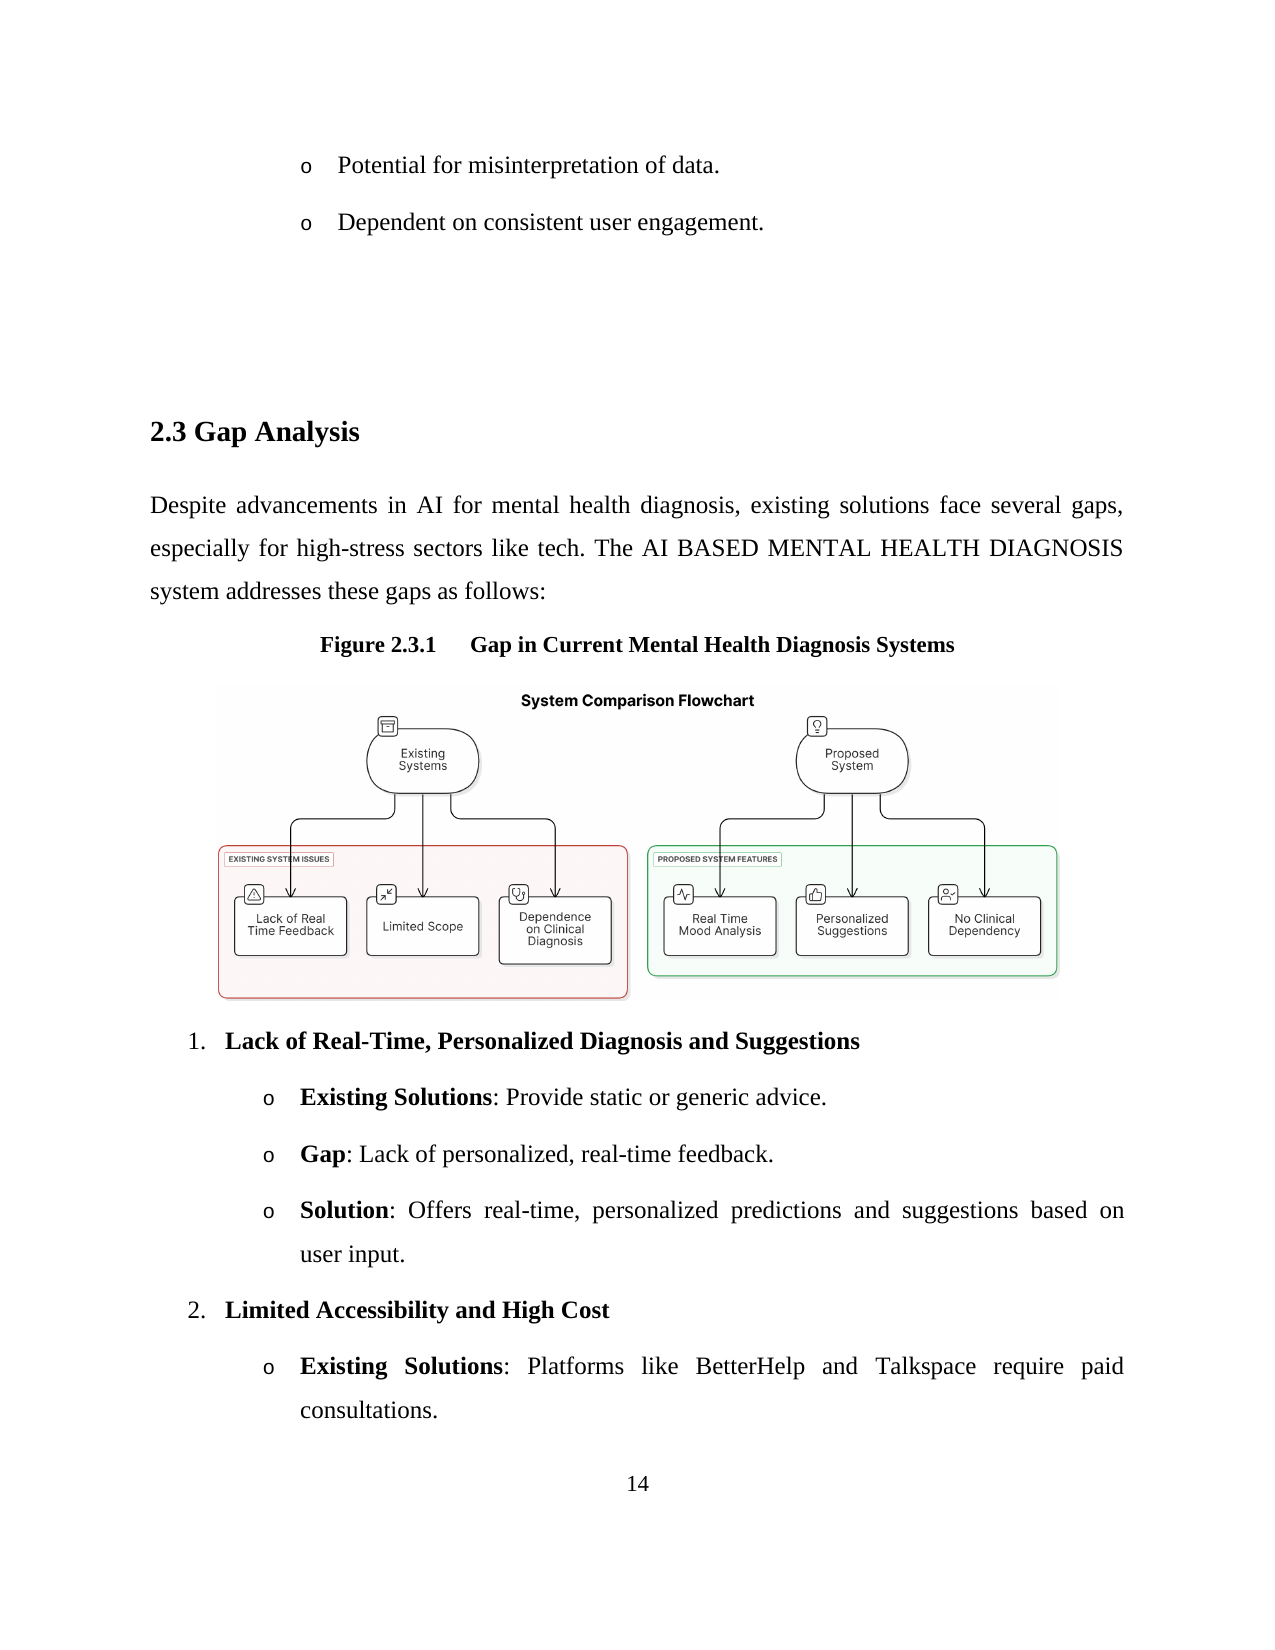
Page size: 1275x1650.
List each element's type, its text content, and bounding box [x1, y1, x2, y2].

list Lack of Real-Time, Personalized Diagnosis and Suggestions [187, 1026, 1125, 1055]
picture [214, 683, 1061, 1001]
text Despite advancements in AI for mental health diagnosis, existing solutions face several gaps, especially for high-stress sectors like tech. The AI BASED MENTAL HEALTH DIAGNOSIS system addresses these gaps as follows: [150, 490, 1125, 605]
list Dependent on consistent user engagement. [300, 207, 853, 236]
list Limited Accessibility and High Cost [187, 1295, 1125, 1324]
subtitle 2.3 Gap Analysis [150, 414, 853, 448]
list Existing Solutions: Provide static or generic advice. [262, 1082, 1125, 1111]
list Existing Solutions: Platforms like BetterHelp and Talkspace require paid consultations. [262, 1351, 1125, 1423]
list Solution: Offers real-time, personalized predictions and suggestions based on user input. [262, 1196, 1125, 1268]
text Figure 2.3.1 Gap in Current Mental Health Diagnosis Systems [150, 632, 1125, 658]
list Gap: Lack of personalized, real-time feedback. [262, 1139, 1125, 1168]
list Potential for misinterpretation of data. [300, 150, 853, 179]
